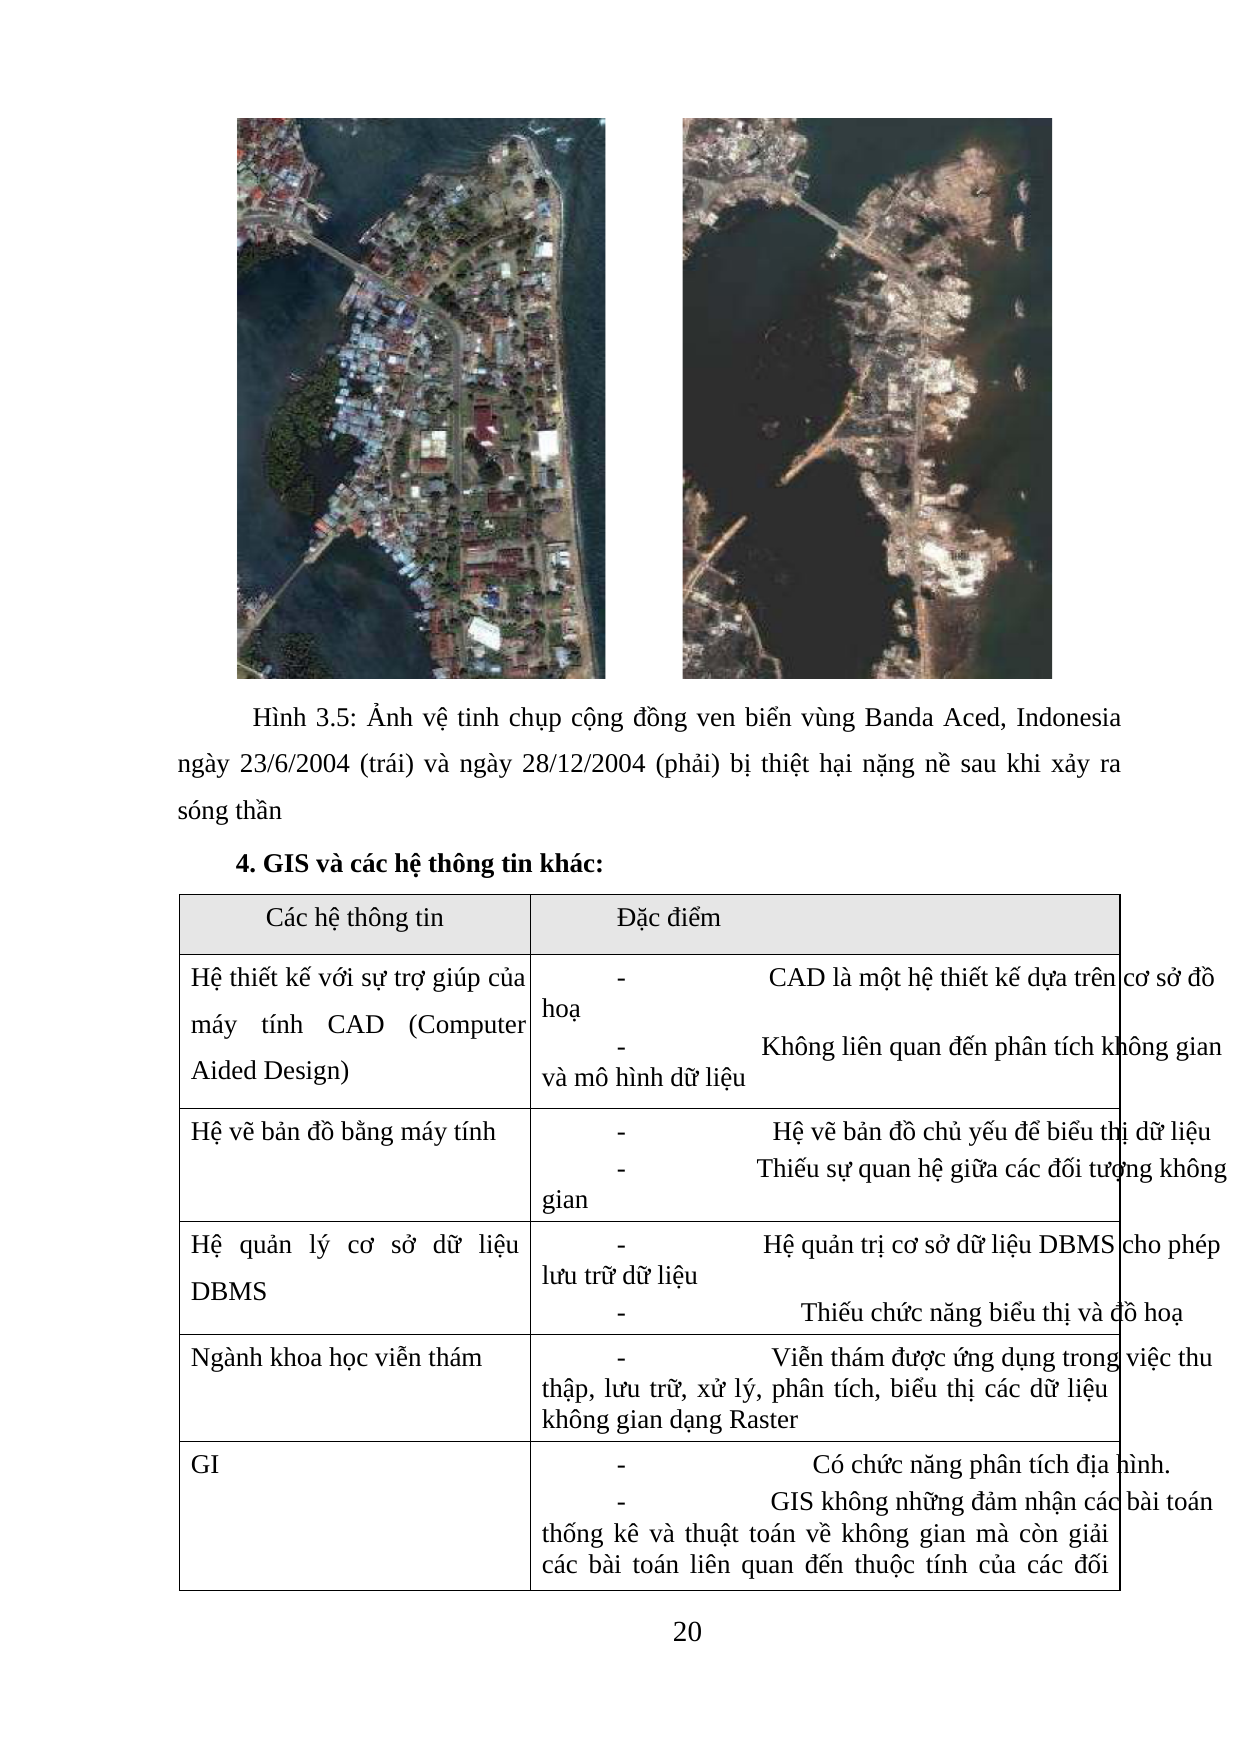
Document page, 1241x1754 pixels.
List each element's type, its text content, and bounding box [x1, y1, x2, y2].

table_header Đặc điểm [531, 895, 1119, 954]
table_cell Hệ quản trị cơ sở dữ liệu DBMS cho phép lưu trữ dữ liệu Thiếu chức năng biểu thị và đồ hoạ [531, 1222, 1119, 1334]
table_cell Viễn thám được ứng dụng trong việc thu thập, lưu trữ, xử lý, phân tích, biểu thị các dữ liệu không gian dạng Raster [531, 1335, 1119, 1441]
table_cell GI [180, 1442, 530, 1590]
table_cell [531, 1442, 1119, 1590]
table_cell CAD là một hệ thiết kế dựa trên cơ sở đồ hoạ Không liên quan đến phân tích không gian và mô hình dữ liệu [531, 955, 1119, 1107]
table_header Các hệ thông tin [180, 895, 530, 954]
table_cell Hệ vẽ bản đồ bằng máy tính [180, 1109, 530, 1221]
text Hình 3.5: Ảnh vệ tinh chụp cộng đồng ven biển vùng Banda Aced, Indonesia ngày 23/6/2004 (trái) và ngày 28/12/2004 (phải) bị thiệt hại nặng nề sau khi xảy ra sóng thần [177, 701, 1122, 825]
table_cell Hệ thiết kế với sự trợ giúp của máy tính CAD (Computer Aided Design) [180, 955, 530, 1107]
subtitle 4. GIS và các hệ thông tin khác: [177, 847, 1122, 878]
table_cell Ngành khoa học viễn thám [180, 1335, 530, 1441]
table_cell Hệ quản lý cơ sở dữ liệu DBMS [180, 1222, 530, 1334]
table_cell Hệ vẽ bản đồ chủ yếu để biểu thị dữ liệu Thiếu sự quan hệ giữa các đối tượng không gian [531, 1109, 1119, 1221]
